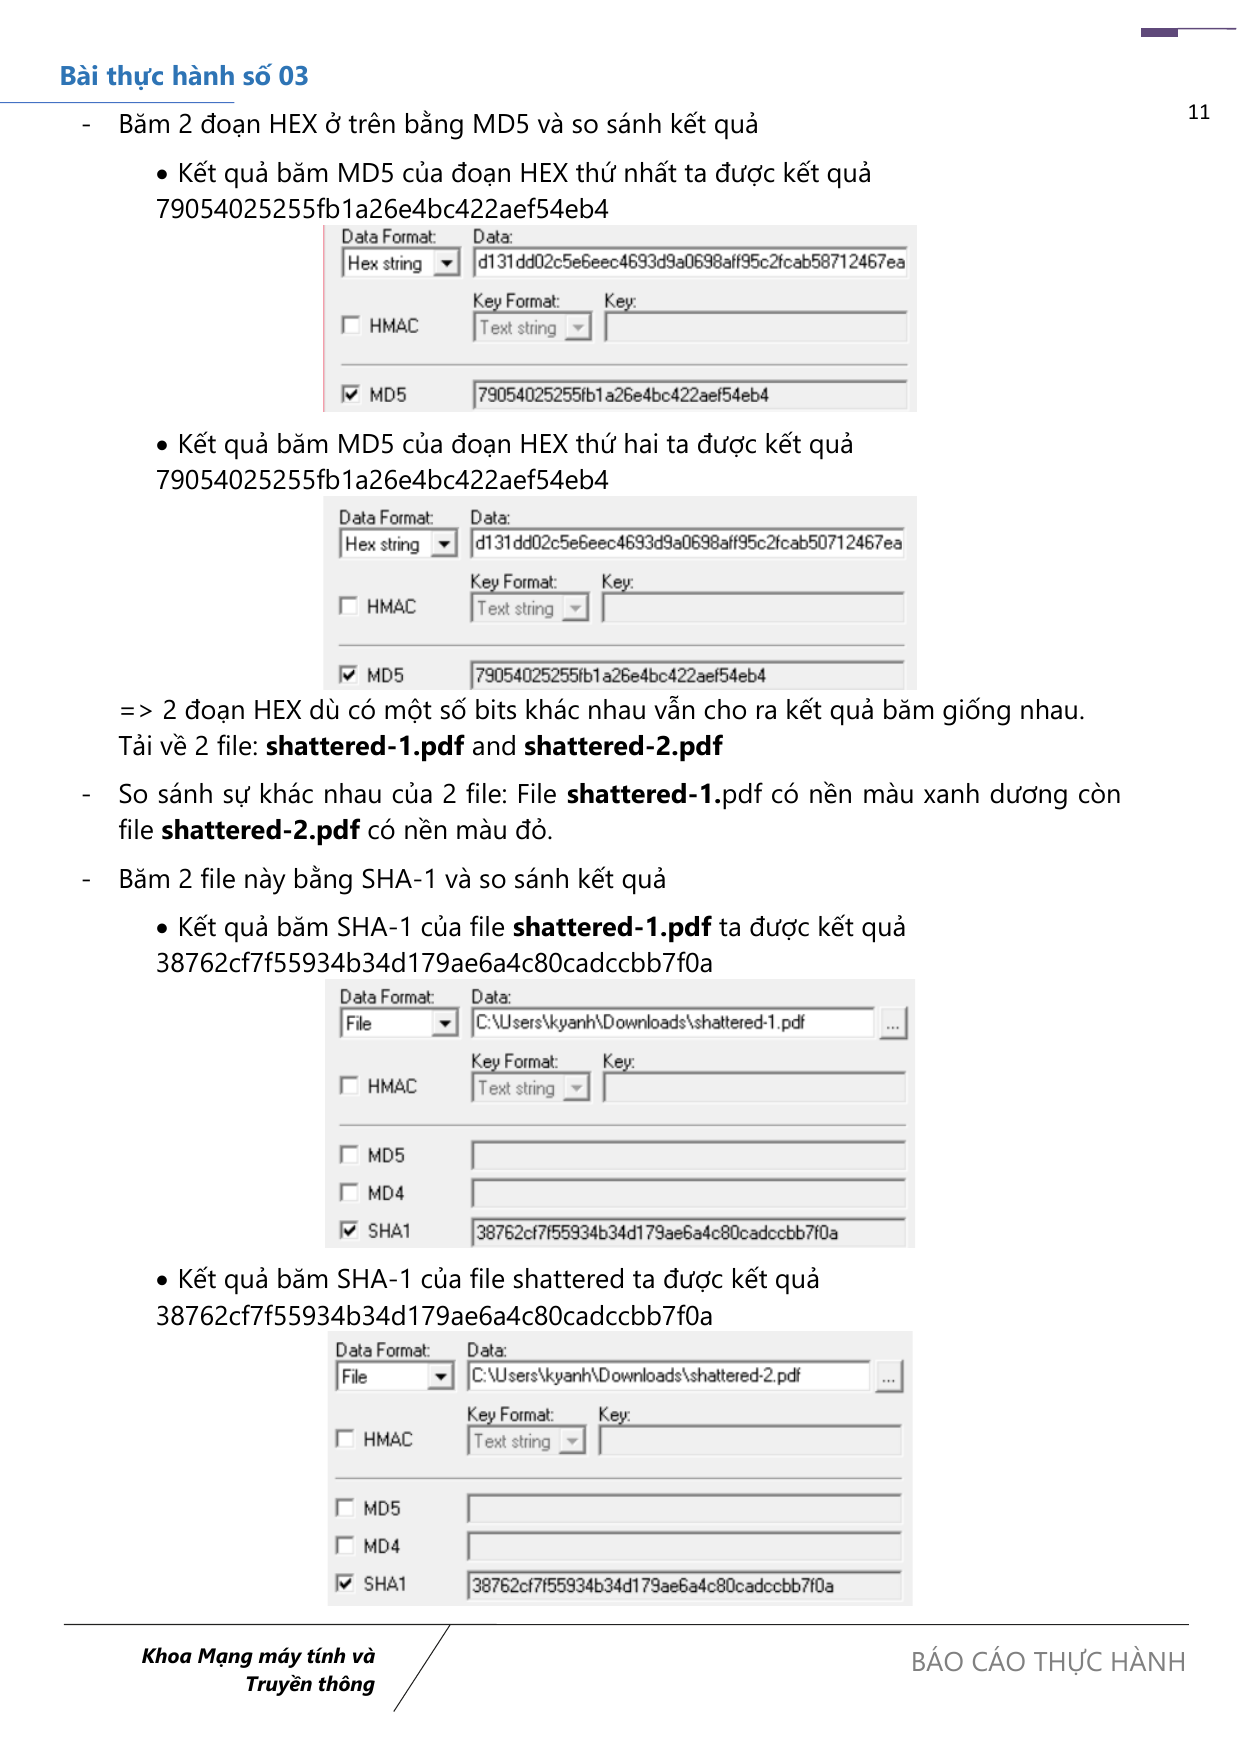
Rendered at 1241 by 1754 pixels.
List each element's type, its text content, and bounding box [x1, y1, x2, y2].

list Kết quả băm MD5 của đoạn HEX thứ hai ta được kết quả 79054025255fb1a26e4bc422aef54eb4 [156, 424, 1122, 496]
list Băm 2 đoạn HEX ở trên bằng MD5 và so sánh kết quả [81, 105, 1122, 141]
list Kết quả băm SHA-1 của file shattered-1.pdf ta được kết quả 38762cf7f55934b34d179ae6a4c80cadccbb7f0a [156, 908, 1122, 980]
picture [323, 496, 917, 690]
picture [325, 979, 916, 1248]
text => 2 đoạn HEX dù có một số bits khác nhau vẫn cho ra kết quả băm giống nhau. [118, 690, 1122, 726]
picture [327, 1331, 913, 1606]
list Kết quả băm SHA-1 của file shattered ta được kết quả 38762cf7f55934b34d179ae6a4c80cadccbb7f0a [156, 1260, 1122, 1332]
list So sánh sự khác nhau của 2 file: File shattered-1.pdf có nền màu xanh dương còn file shattered-2.pdf có nền màu đỏ. [81, 774, 1122, 847]
text Tải về 2 file: shattered-1.pdf and shattered-2.pdf [118, 726, 1122, 762]
list Kết quả băm MD5 của đoạn HEX thứ nhất ta được kết quả 79054025255fb1a26e4bc422aef54eb4 [156, 153, 1122, 225]
picture [323, 225, 917, 412]
list Băm 2 file này bằng SHA-1 và so sánh kết quả [81, 859, 1122, 895]
